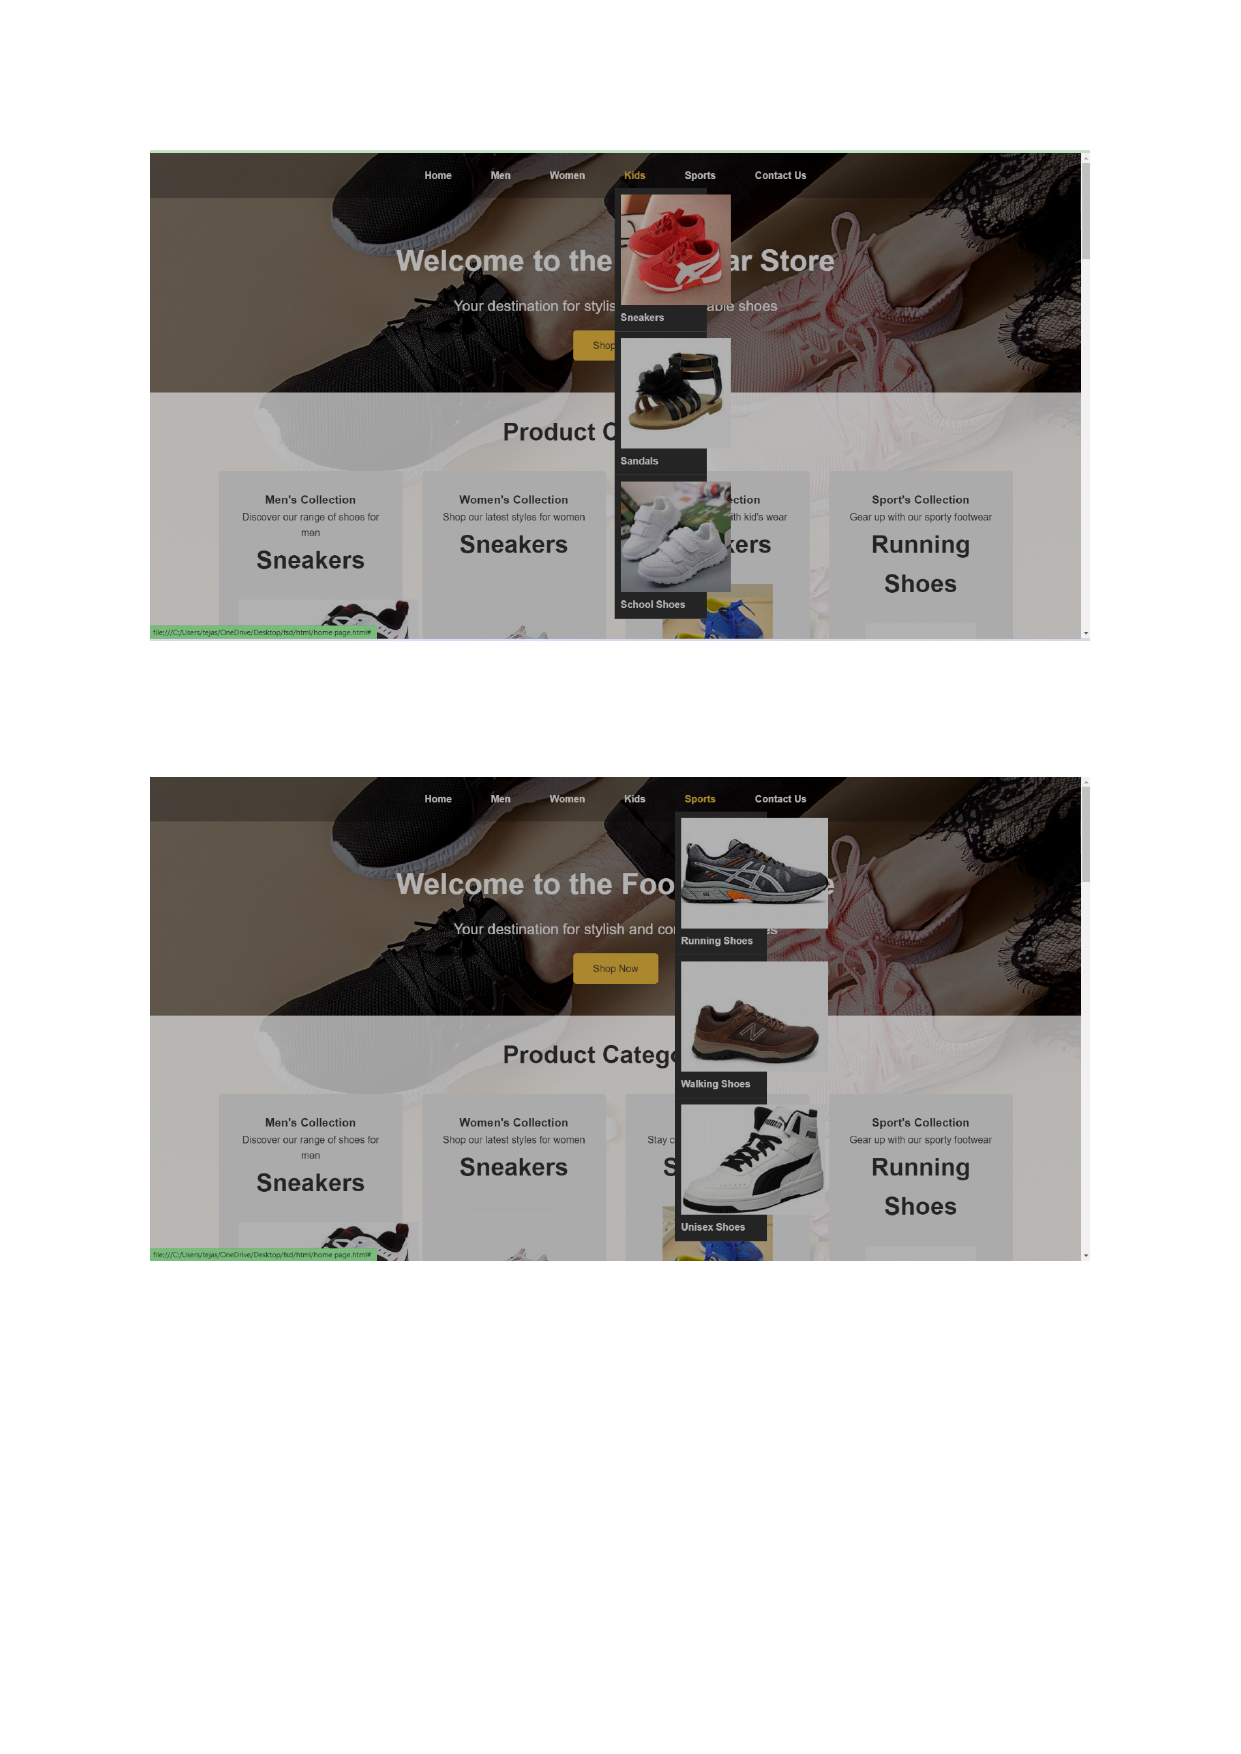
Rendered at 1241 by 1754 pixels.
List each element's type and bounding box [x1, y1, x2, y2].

picture [150, 777, 1091, 1261]
picture [150, 150, 1091, 641]
